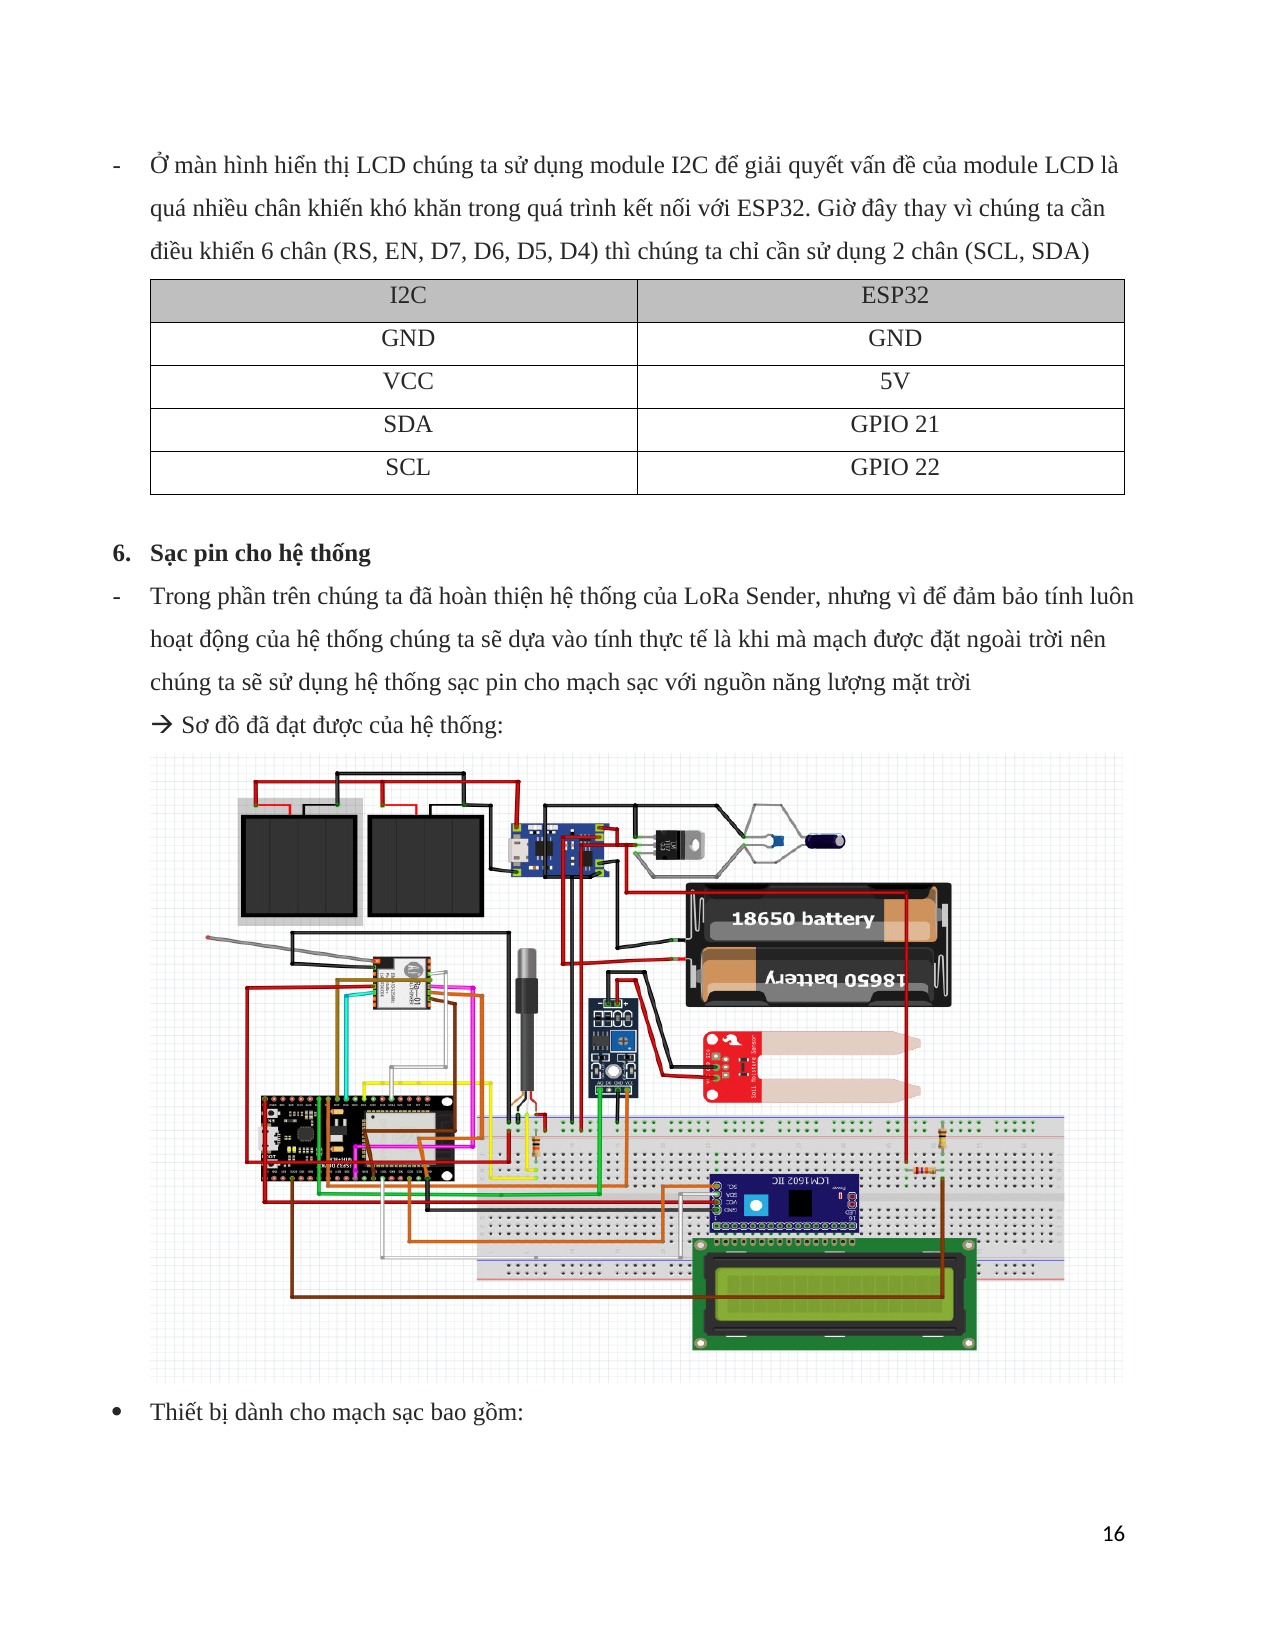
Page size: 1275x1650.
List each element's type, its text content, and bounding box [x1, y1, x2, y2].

picture [150, 753, 1123, 1383]
table_cell GND [151, 323, 637, 365]
table_cell SDA [151, 409, 637, 451]
list Sạc pin cho hệ thống [112, 538, 1153, 567]
list Thiết bị dành cho mạch sạc bao gồm: [112, 1397, 1153, 1426]
list Trong phần trên chúng ta đã hoàn thiện hệ thống của LoRa Sender, nhưng vì để đảm bảo tính luôn hoạt động của hệ thống chúng ta sẽ dựa vào tính thực tế là khi mà mạch được đặt ngoài trời nên chúng ta sẽ sử dụng hệ thống sạc pin cho mạch sạc với nguồn năng lượng mặt trời [112, 581, 1153, 696]
table_cell SCL [151, 452, 637, 494]
table_cell GPIO 21 [638, 409, 1124, 451]
table_cell GND [638, 323, 1124, 365]
table_cell VCC [151, 366, 637, 408]
list Ở màn hình hiển thị LCD chúng ta sử dụng module I2C để giải quyết vấn đề của module LCD là quá nhiều chân khiến khó khăn trong quá trình kết nối với ESP32. Giờ đây thay vì chúng ta cần điều khiển 6 chân (RS, EN, D7, D6, D5, D4) thì chúng ta chỉ cần sử dụng 2 chân (SCL, SDA) [112, 150, 1153, 265]
table_cell GPIO 22 [638, 452, 1124, 494]
text Sơ đồ đã đạt được của hệ thống: [150, 711, 1153, 739]
table_cell 5V [638, 366, 1124, 408]
table_header ESP32 [638, 280, 1124, 322]
table_header I2C [151, 280, 637, 322]
